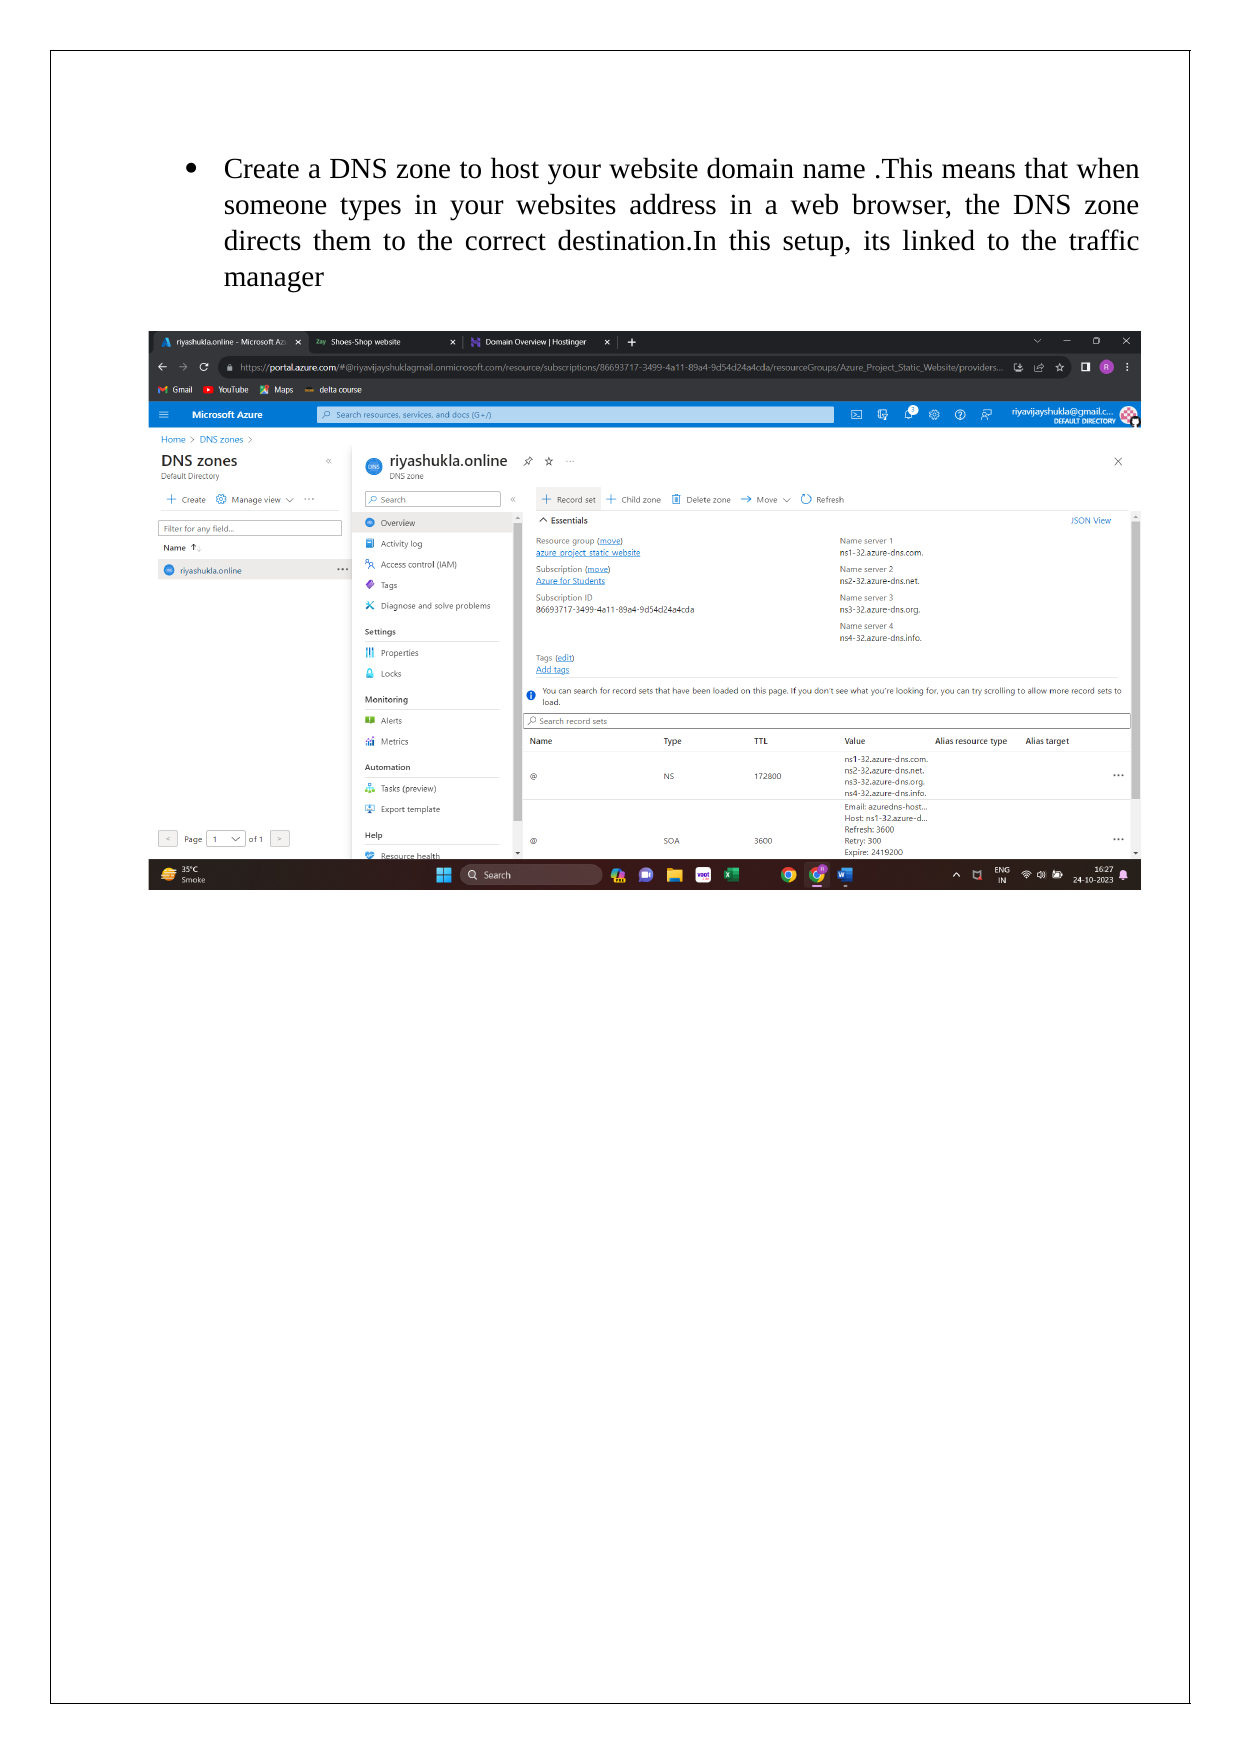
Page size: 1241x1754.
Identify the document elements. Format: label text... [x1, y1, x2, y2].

picture [148, 331, 1141, 890]
list Create a DNS zone to host your website domain name .This means that when someone types in your websites address in a web browser, the DNS zone directs them to the correct destination.In this setup, its linked to the traffic manager [186, 151, 1141, 293]
